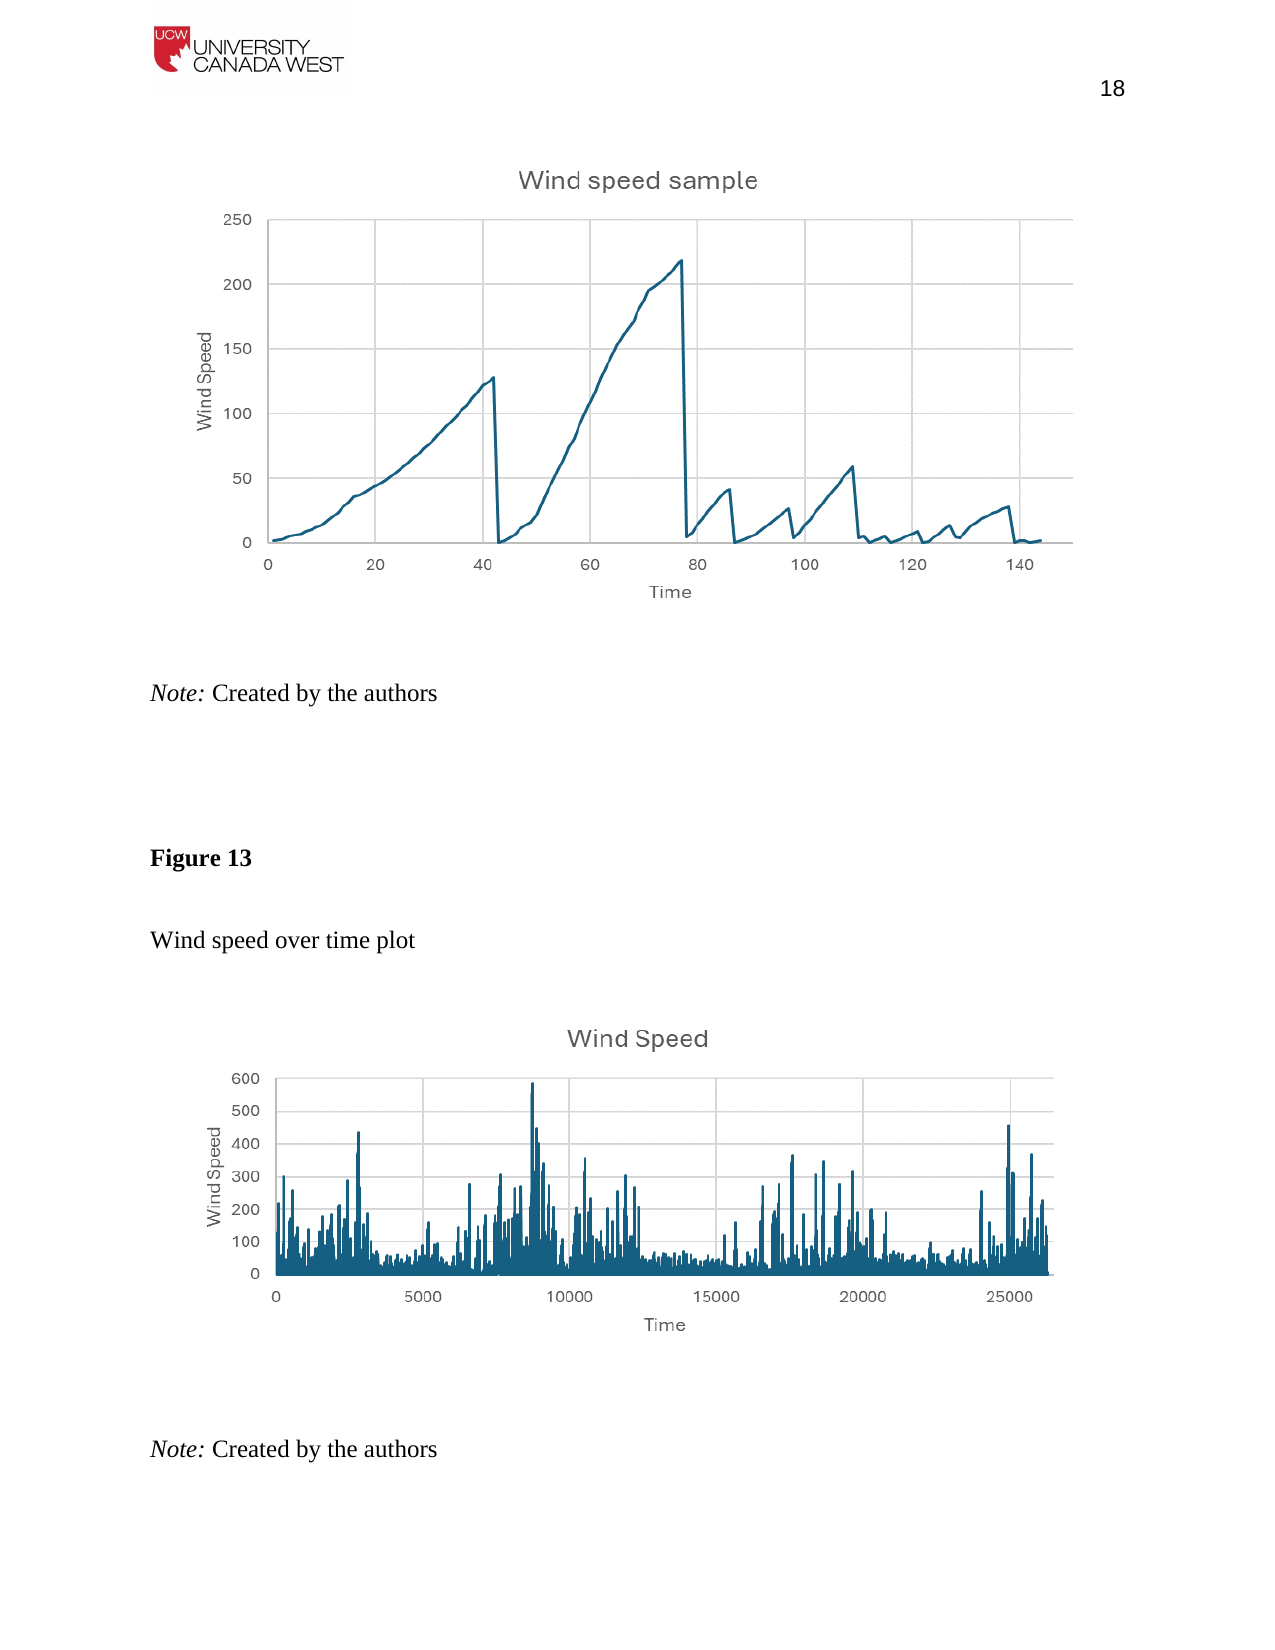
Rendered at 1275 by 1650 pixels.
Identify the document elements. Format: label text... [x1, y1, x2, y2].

picture [166, 150, 1109, 627]
picture [150, 0, 348, 99]
text Figure 13 [150, 843, 1125, 872]
picture [177, 1007, 1098, 1383]
text Note: Created by the authors [150, 1434, 1125, 1463]
text Wind speed over time plot [150, 925, 1125, 954]
text Note: Created by the authors [150, 678, 1125, 707]
